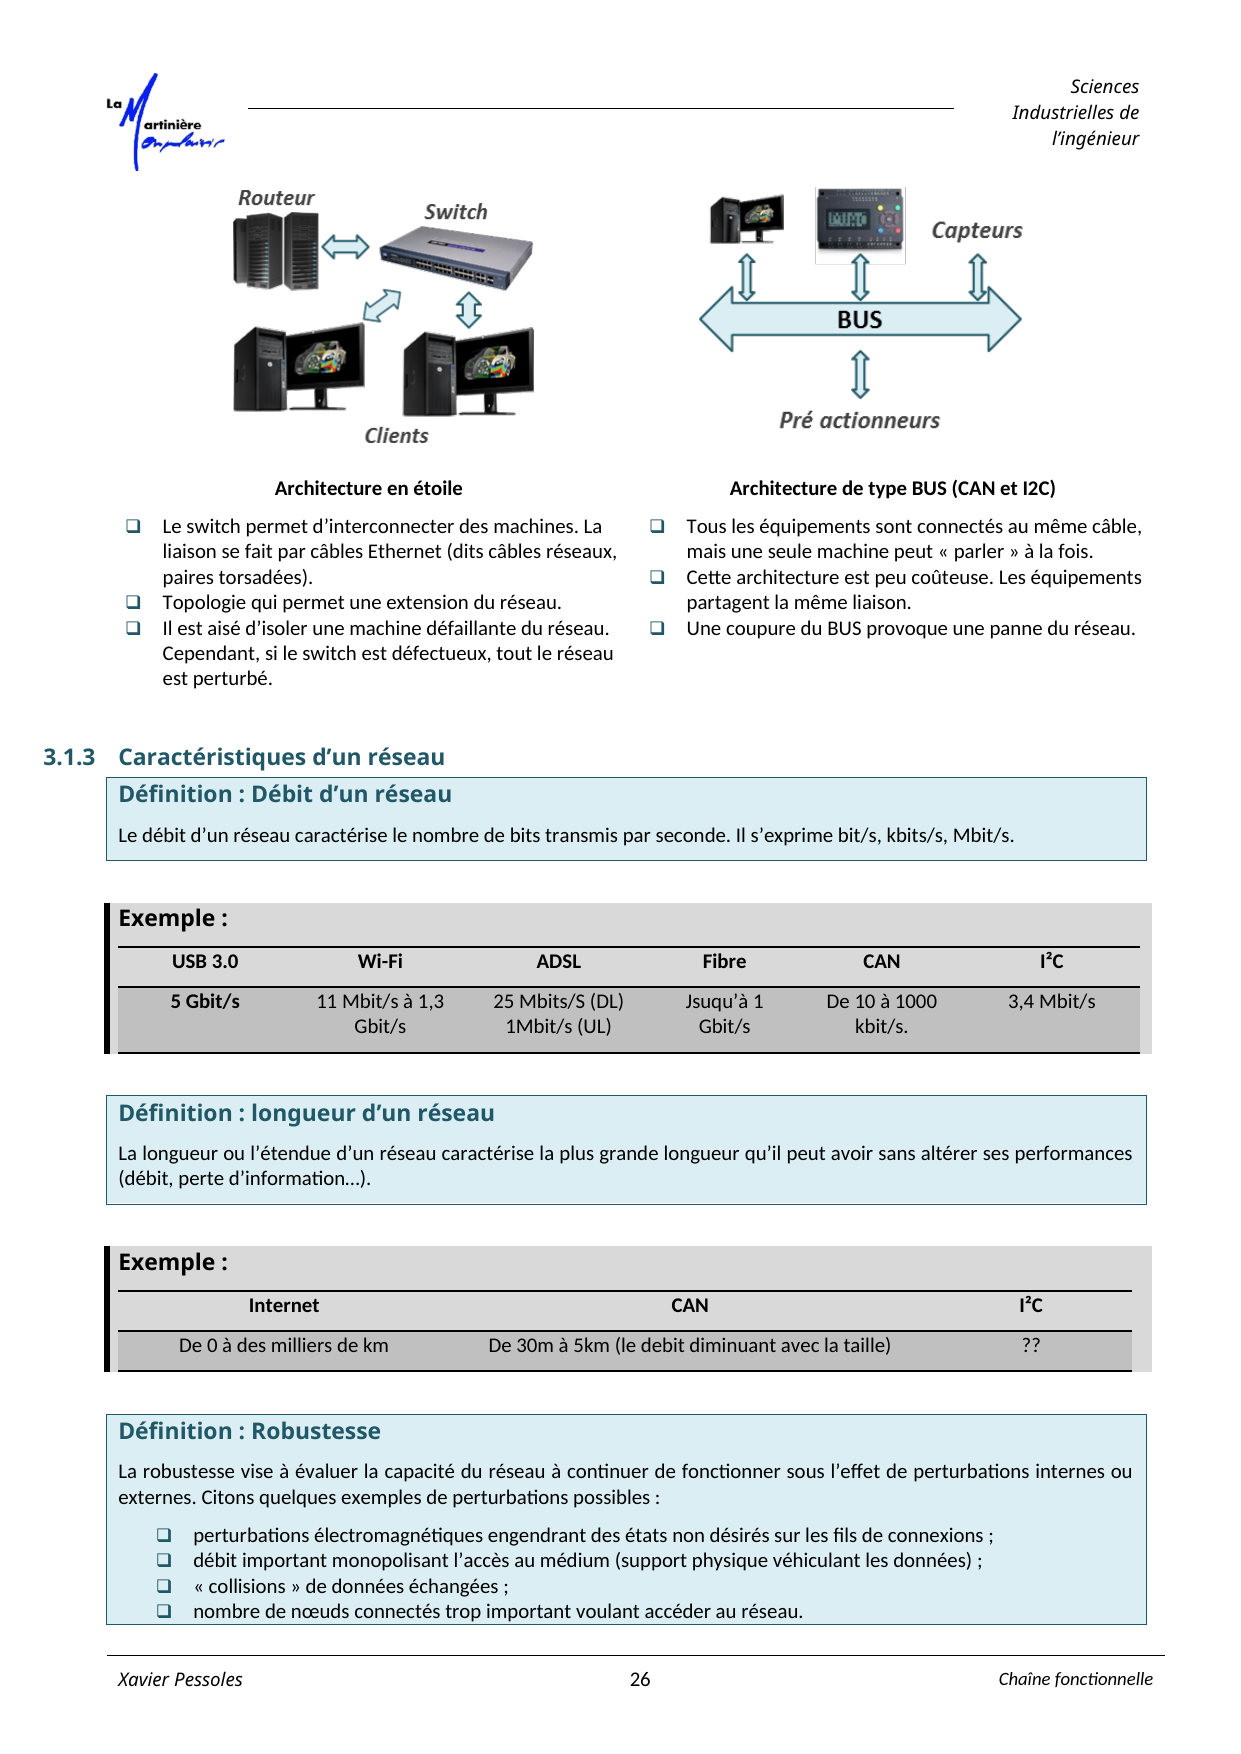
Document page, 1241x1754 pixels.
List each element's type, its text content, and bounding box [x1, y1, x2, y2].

table_header Exemple : [110, 903, 1152, 1054]
picture [203, 175, 534, 463]
table_header Définition : longueur d’un réseau La longueur ou l’étendue d’un réseau caractérise la plus grande longueur qu’il peut avoir sans altérer ses performances (débit, perte d’information…). [107, 1096, 1146, 1203]
table_cell Architecture en étoile Le switch permet d’interconnecter des machines. La liaison se fait par câbles Ethernet (dits câbles réseaux, paires torsadées). Topologie qui permet une extension du réseau. Il est aisé d’isoler une machine défaillante du réseau. Cependant, si le switch est défectueux, tout le réseau est perturbé. [107, 475, 631, 691]
picture [106, 73, 225, 171]
subtitle Caractéristiques d’un réseau [43, 741, 1152, 772]
table_header Définition : Robustesse La robustesse vise à évaluer la capacité du réseau à continuer de fonctionner sous l’effet de perturbations internes ou externes. Citons quelques exemples de perturbations possibles : perturbations électromagnétiques engendrant des états non désirés sur les fils de connexions ; débit important monopolisant l’accès au médium (support physique véhiculant les données) ; « collisions » de données échangées ; nombre de nœuds connectés trop important voulant accéder au réseau. [107, 1415, 1146, 1624]
table_header [631, 176, 1155, 475]
table_header Exemple : [110, 1246, 1152, 1372]
picture [699, 187, 1087, 451]
table_header Définition : Débit d’un réseau Le débit d’un réseau caractérise le nombre de bits transmis par seconde. Il s’exprime bit/s, kbits/s, Mbit/s. [107, 778, 1146, 860]
table_cell Architecture de type BUS (CAN et I2C) Tous les équipements sont connectés au même câble, mais une seule machine peut « parler » à la fois. Cette architecture est peu coûteuse. Les équipements partagent la même liaison. Une coupure du BUS provoque une panne du réseau. [631, 475, 1155, 691]
table_header [107, 176, 631, 475]
